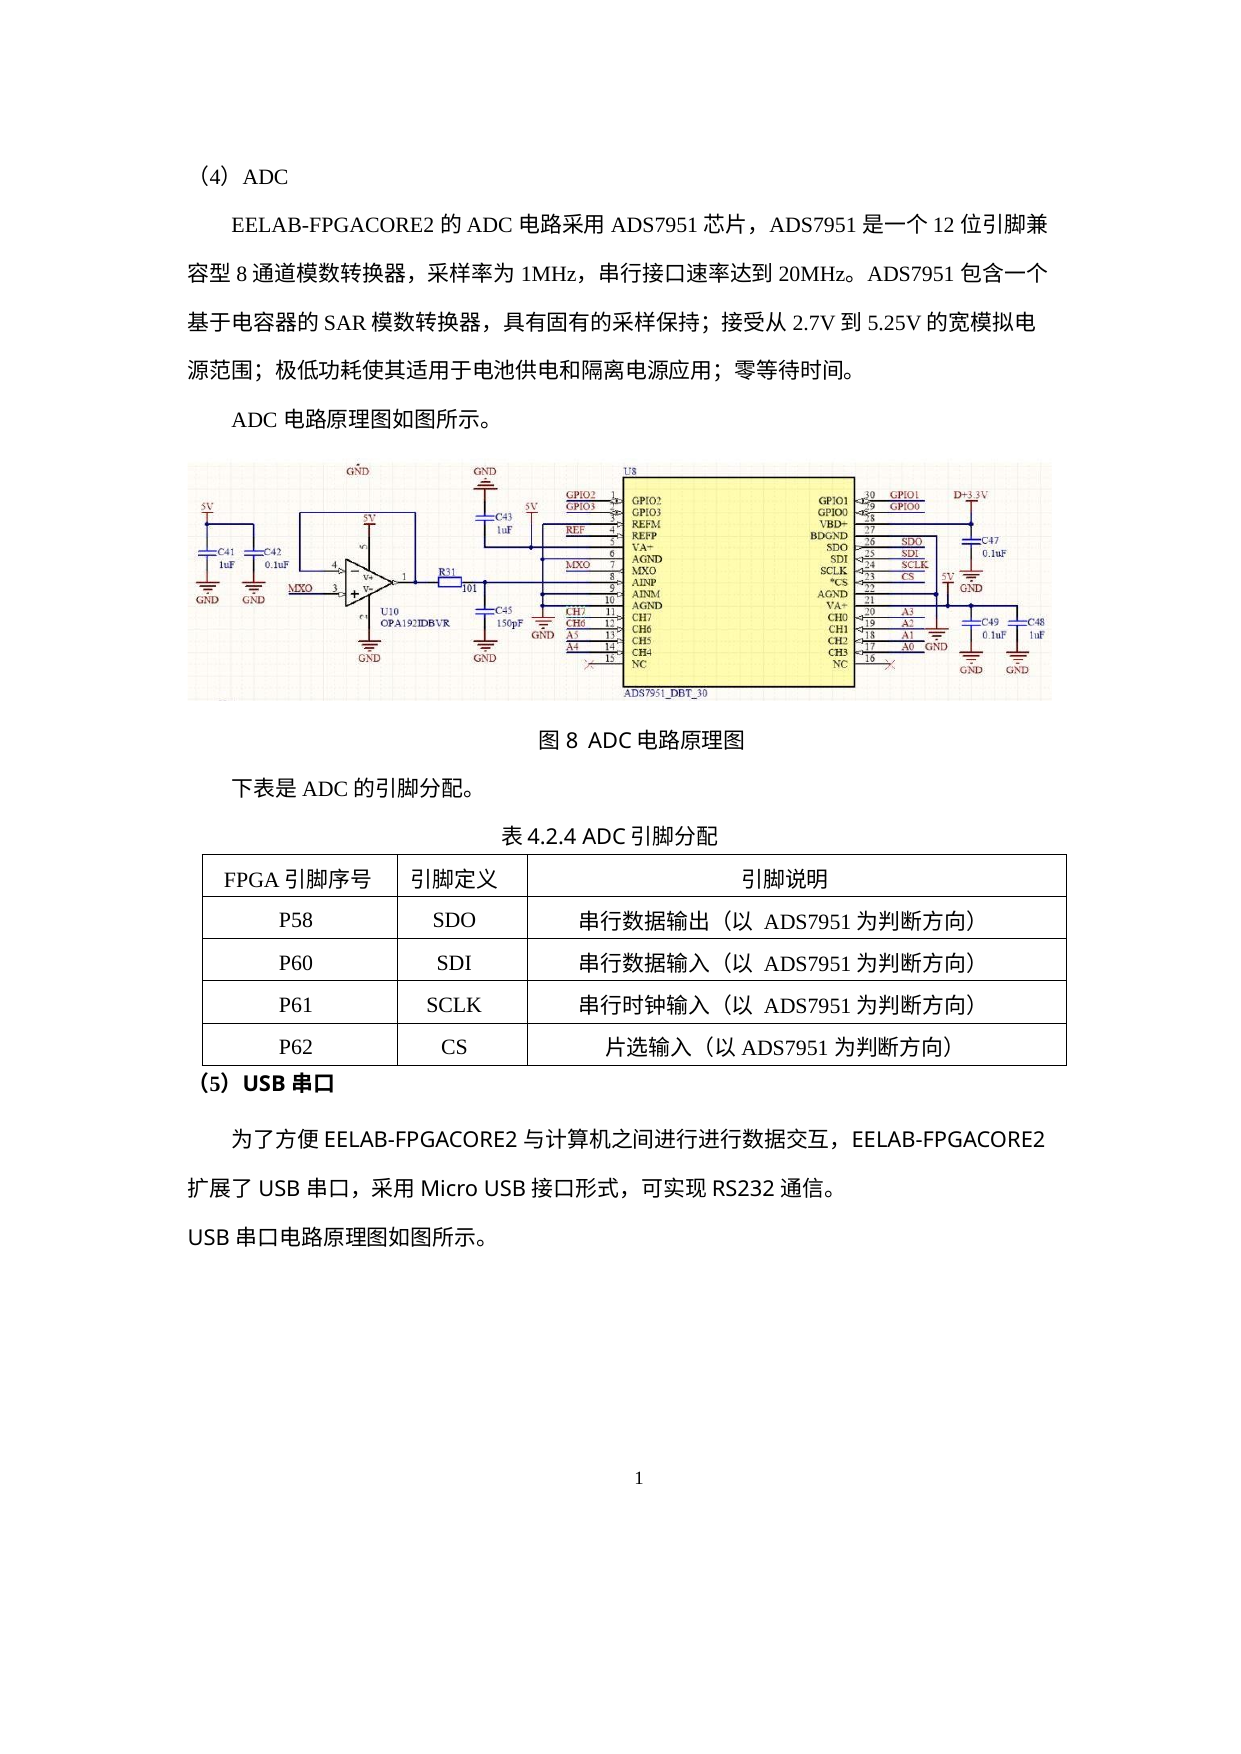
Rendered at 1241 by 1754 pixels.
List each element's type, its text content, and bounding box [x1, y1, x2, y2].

text EELAB-FPGACORE2 的 ADC 电路采用 ADS7951 芯片，ADS7951 是一个 12 位引脚兼容型 8 通道模数转换器，采样率为 1MHz，串行接口速率达到 20MHz。ADS7951 包含一个基于电容器的 SAR 模数转换器，具有固有的采样保持；接受从 2.7V 到 5.25V 的宽模拟电源范围；极低功耗使其适用于电池供电和隔离电源应用；零等待时间。 [187, 207, 1053, 386]
table_header 引脚说明 [528, 855, 1066, 896]
text （5）USB 串口 [187, 1066, 1053, 1098]
table_cell SDO [398, 897, 527, 938]
table_cell P58 [203, 897, 397, 938]
table_cell P60 [203, 939, 397, 980]
table_cell 串行时钟输入（以 [528, 981, 763, 1022]
text USB 串口电路原理图如图所示。 [187, 1219, 1053, 1252]
table_cell ADS7951 为判断方向） [763, 897, 1066, 938]
table_header FPGA引脚序号 [203, 855, 397, 896]
table_cell 串行数据输入（以 [528, 939, 763, 980]
text ADC 电路原理图如图所示。 [187, 401, 1053, 434]
table_cell SDI [398, 939, 527, 980]
text 表4.2.4 ADC引脚分配 [209, 819, 1009, 852]
picture [187, 458, 1052, 701]
table_cell P61 [203, 981, 397, 1022]
text 下表是 ADC 的引脚分配。 [187, 771, 1053, 803]
table_header 引脚定义 [398, 855, 527, 896]
table_cell ADS7951 为判断方向） [763, 981, 1066, 1022]
text 为了方便 EELAB-FPGACORE2 与计算机之间进行进行数据交互，EELAB-FPGACORE2 扩展了 USB 串口，采用 Micro USB 接口形式，可实现 RS232 通信。 [187, 1122, 1047, 1203]
table_cell CS [398, 1024, 527, 1064]
table_cell 片选输入（以 ADS7951 为判断方向） [528, 1024, 1066, 1064]
table_cell ADS7951 为判断方向） [763, 939, 1066, 980]
text （4）ADC [187, 158, 1053, 191]
table_cell SCLK [398, 981, 527, 1022]
table_cell P62 [203, 1024, 397, 1064]
table_cell 串行数据输出（以 [528, 897, 763, 938]
